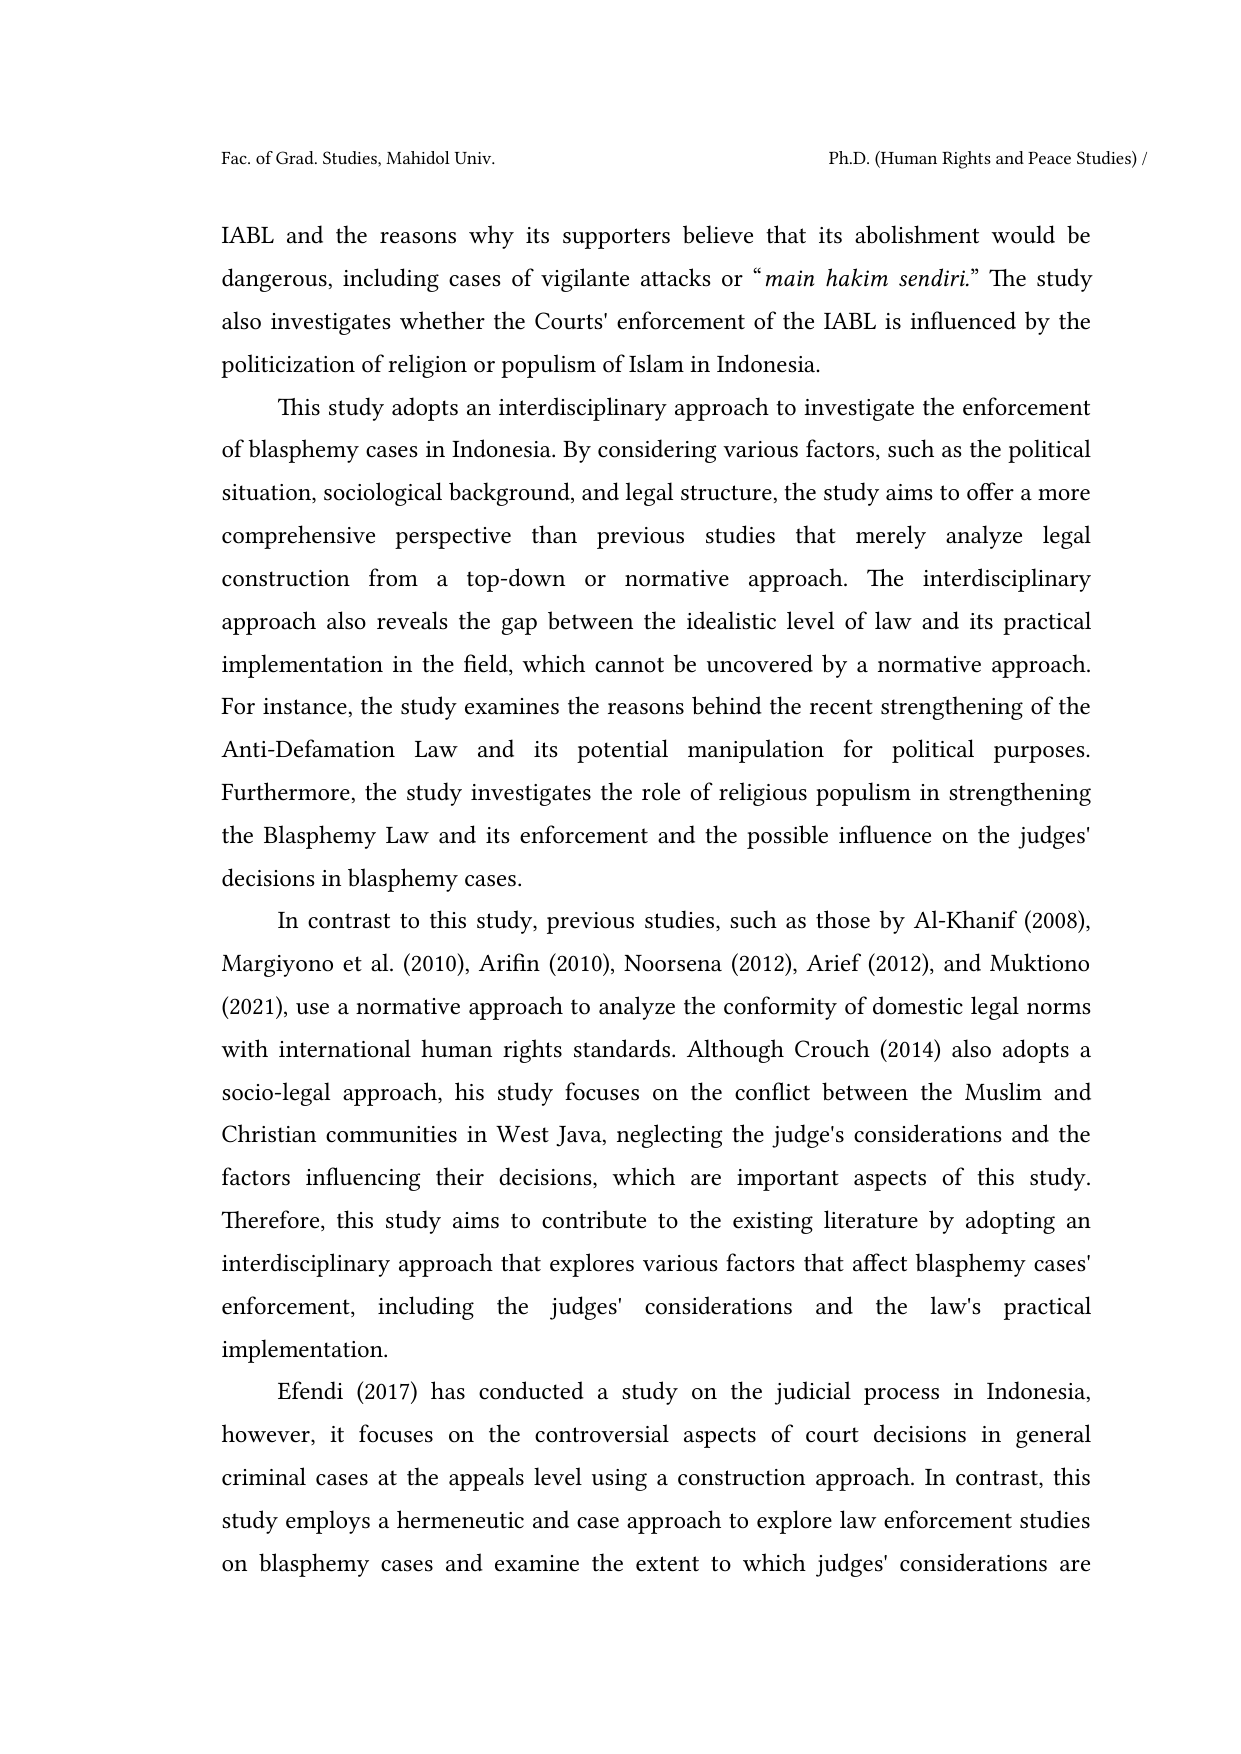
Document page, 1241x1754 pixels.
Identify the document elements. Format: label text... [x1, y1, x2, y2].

text This study adopts an interdisciplinary approach to investigate the enforcement of blasphemy cases in Indonesia. By considering various factors, such as the political situation, sociological background, and legal structure, the study aims to offer a more comprehensive perspective than previous studies that merely analyze legal construction from a top-down or normative approach. The interdisciplinary approach also reveals the gap between the idealistic level of law and its practical implementation in the field, which cannot be uncovered by a normative approach. For instance, the study examines the reasons behind the recent strengthening of the Anti-Defamation Law and its potential manipulation for political purposes. Furthermore, the study investigates the role of religious populism in strengthening the Blasphemy Law and its enforcement and the possible influence on the judges' decisions in blasphemy cases. [221, 393, 1092, 892]
text In contrast to this study, previous studies, such as those by Al-Khanif (2008), Margiyono et al. (2010), Arifin (2010), Noorsena (2012), Arief (2012), and Muktiono (2021), use a normative approach to analyze the conformity of domestic legal norms with international human rights standards. Although Crouch (2014) also adopts a socio-legal approach, his study focuses on the conflict between the Muslim and Christian communities in West Java, neglecting the judge's considerations and the factors influencing their decisions, which are important aspects of this study. Therefore, this study aims to contribute to the existing literature by adopting an interdisciplinary approach that explores various factors that affect blasphemy cases' enforcement, including the judges' considerations and the law's practical implementation. [221, 906, 1092, 1363]
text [221, 1377, 1092, 1577]
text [221, 221, 1092, 378]
